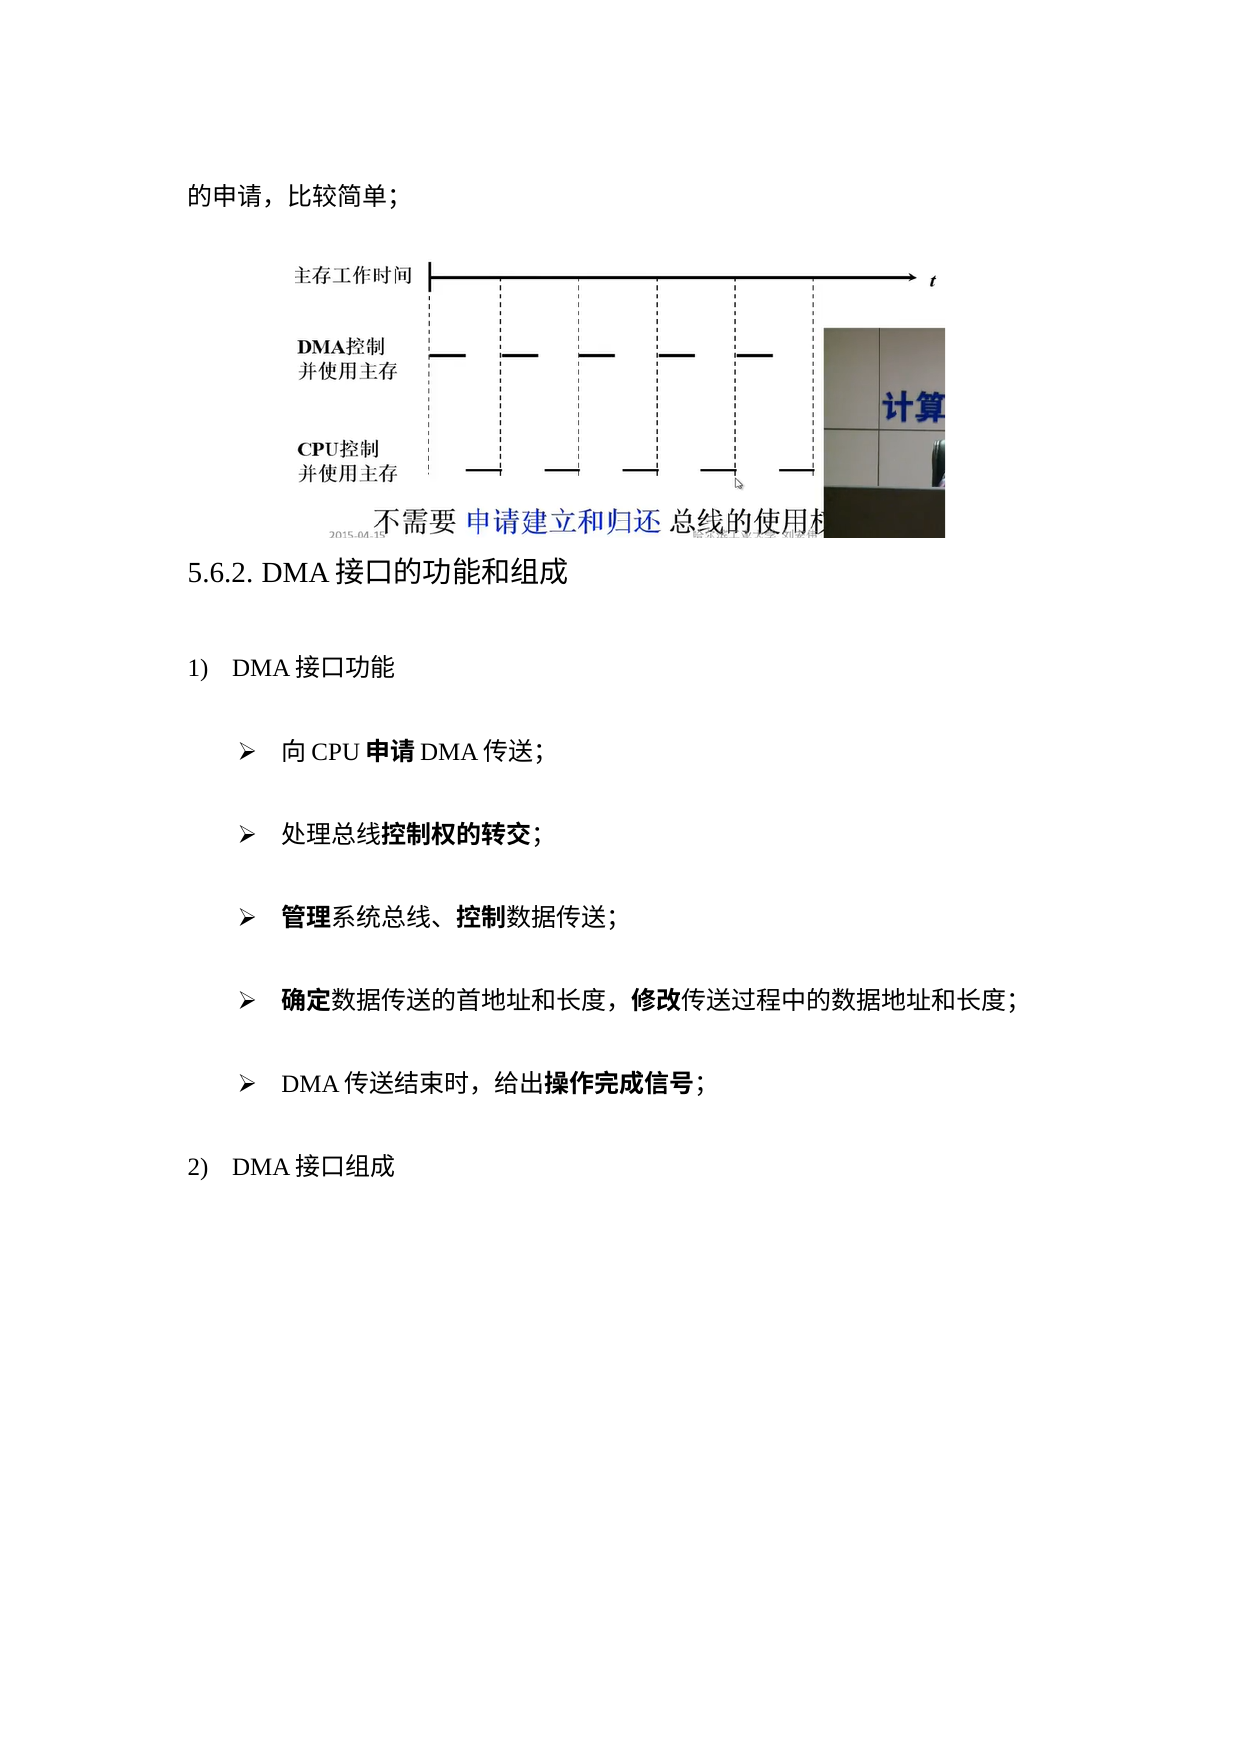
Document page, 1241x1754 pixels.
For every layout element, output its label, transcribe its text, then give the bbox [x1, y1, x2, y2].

list DMA接口功能 [187, 633, 1053, 698]
list 向CPU申请DMA传送； [237, 717, 1053, 782]
list DMA接口组成 [187, 1132, 1053, 1197]
subtitle DMA接口的功能和组成 [187, 538, 1053, 603]
picture [295, 245, 946, 538]
list 处理总线控制权的转交； [237, 800, 1053, 865]
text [187, 162, 1053, 227]
list 确定数据传送的首地址和长度，修改传送过程中的数据地址和长度； [237, 966, 1053, 1031]
list 管理系统总线、控制数据传送； [237, 883, 1053, 948]
list DMA传送结束时，给出操作完成信号； [237, 1049, 1053, 1114]
